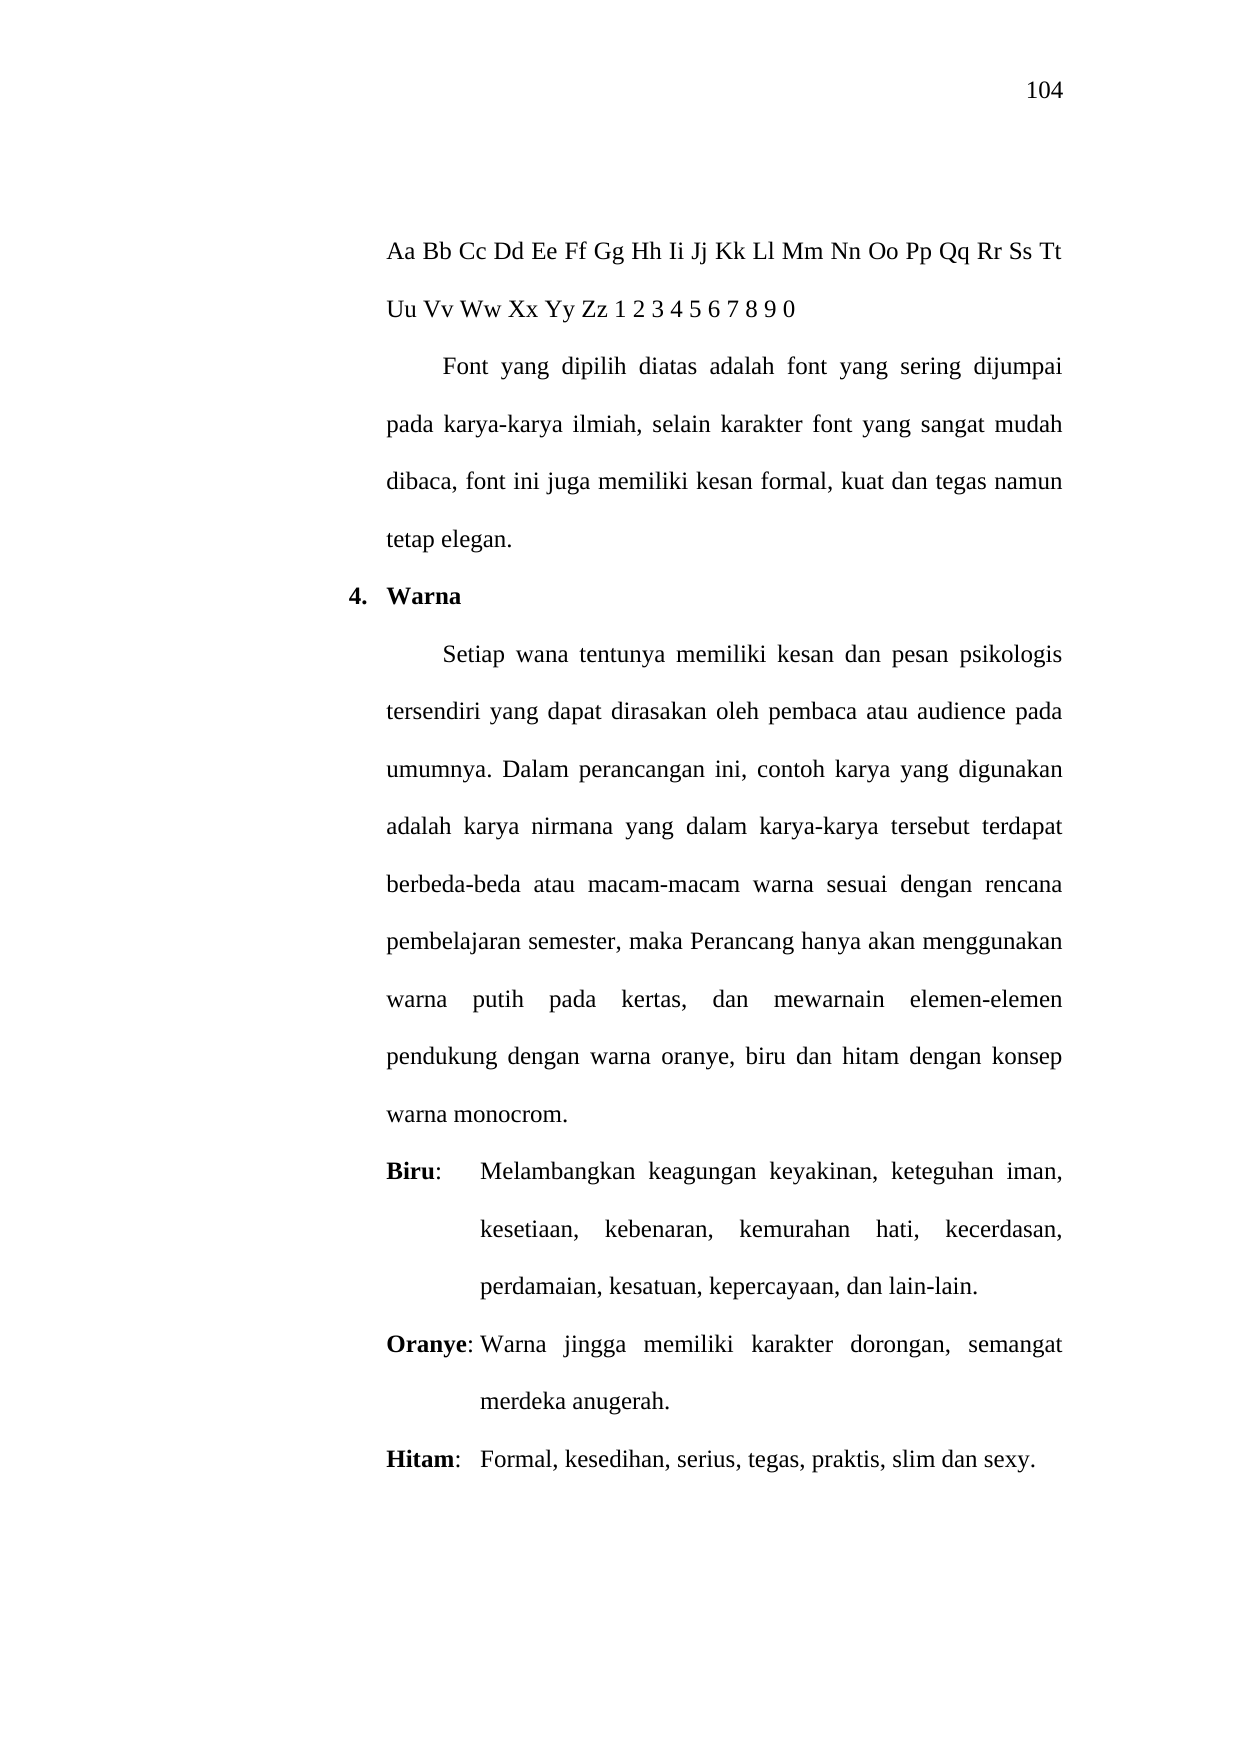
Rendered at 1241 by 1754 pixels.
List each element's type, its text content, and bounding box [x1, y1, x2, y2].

list Hitam: Formal, kesedihan, serius, tegas, praktis, slim dan sexy. [386, 1444, 1063, 1472]
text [386, 236, 1063, 322]
text Setiap wana tentunya memiliki kesan dan pesan psikologis tersendiri yang dapat dirasakan oleh pembaca atau audience pada umumnya. Dalam perancangan ini, contoh karya yang digunakan adalah karya nirmana yang dalam karya-karya tersebut terdapat berbeda-beda atau macam-macam warna sesuai dengan rencana pembelajaran semester, maka Perancang hanya akan menggunakan warna putih pada kertas, dan mewarnain elemen-elemen pendukung dengan warna oranye, biru dan hitam dengan konsep warna monocrom. [386, 639, 1063, 1127]
list Oranye: Warna jingga memiliki karakter dorongan, semangat merdeka anugerah. [386, 1329, 1063, 1415]
list Warna [349, 581, 1063, 610]
text Font yang dipilih diatas adalah font yang sering dijumpai pada karya-karya ilmiah, selain karakter font yang sangat mudah dibaca, font ini juga memiliki kesan formal, kuat dan tegas namun tetap elegan. [386, 351, 1063, 552]
list Biru: Melambangkan keagungan keyakinan, keteguhan iman, kesetiaan, kebenaran, kemurahan hati, kecerdasan, perdamaian, kesatuan, kepercayaan, dan lain-lain. [386, 1156, 1063, 1300]
